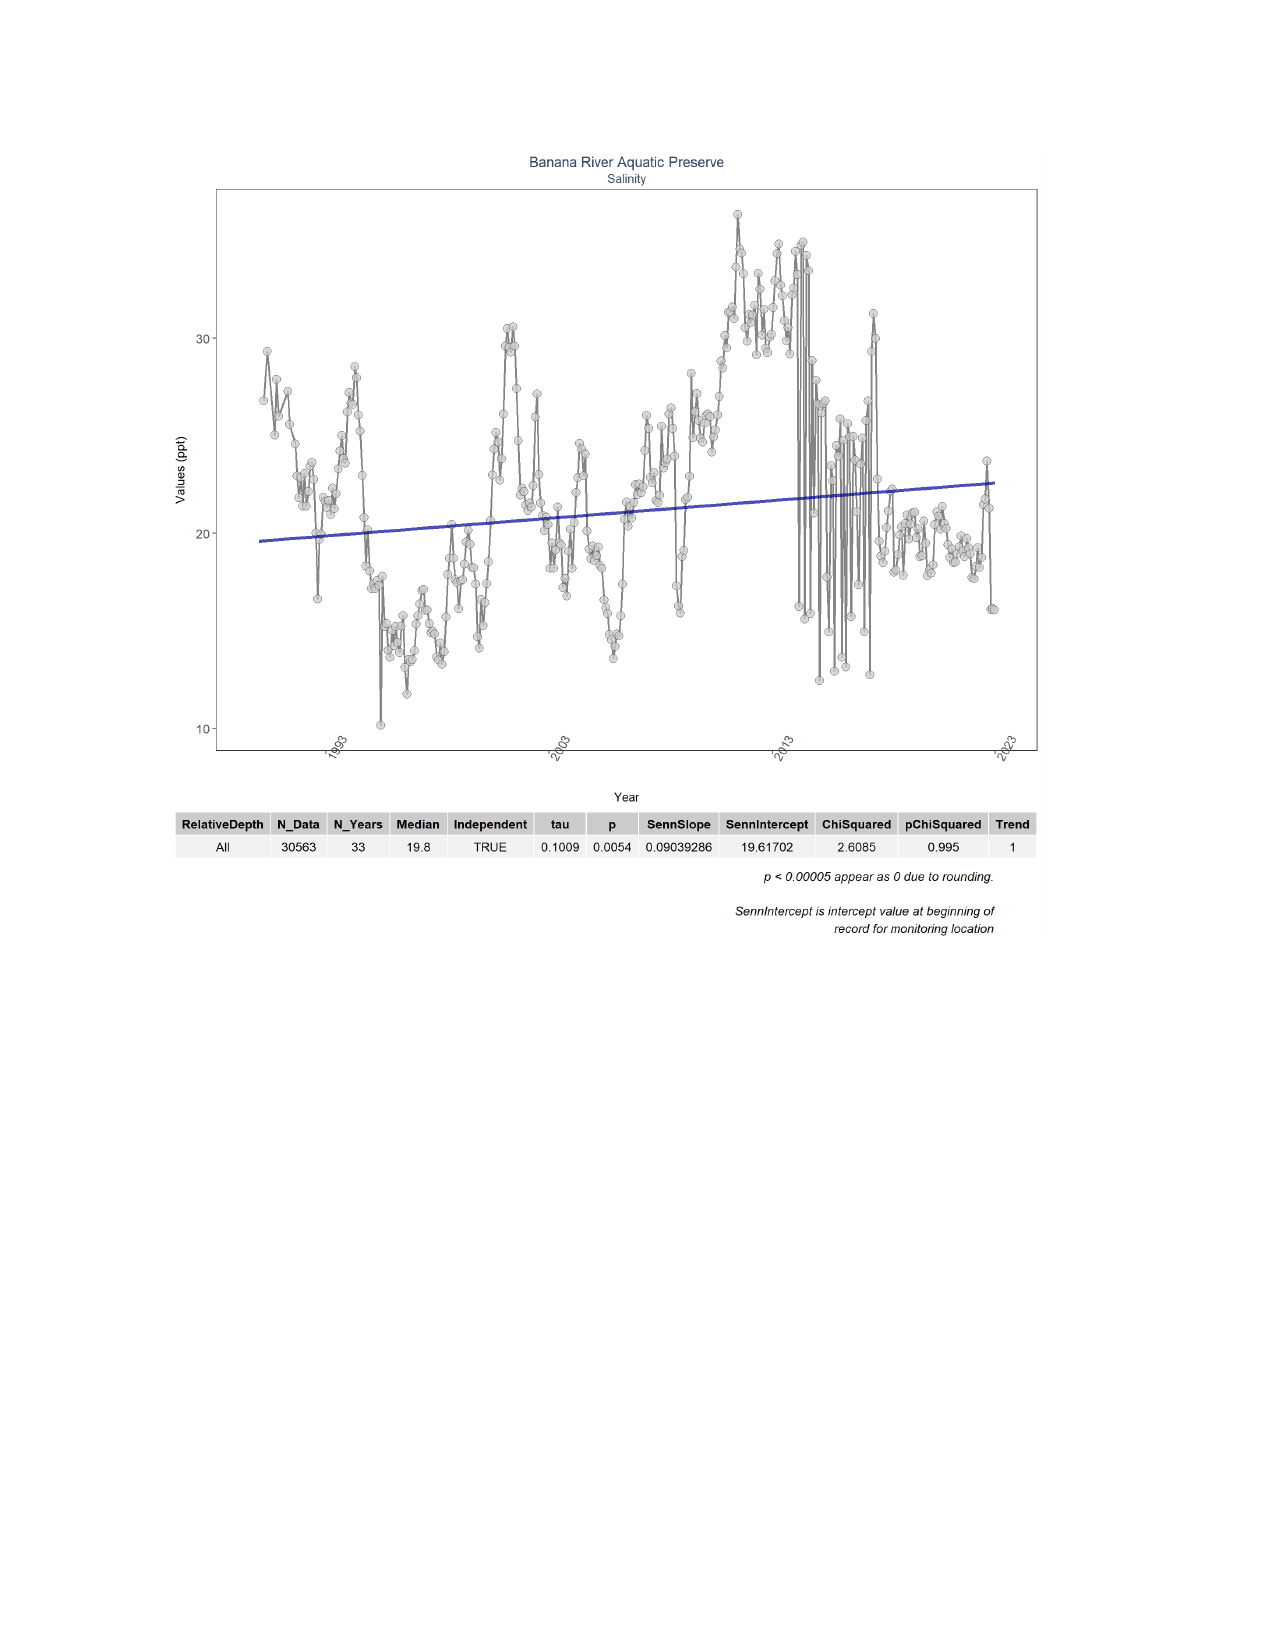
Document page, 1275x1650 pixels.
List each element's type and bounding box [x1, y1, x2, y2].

picture [168, 150, 1044, 938]
